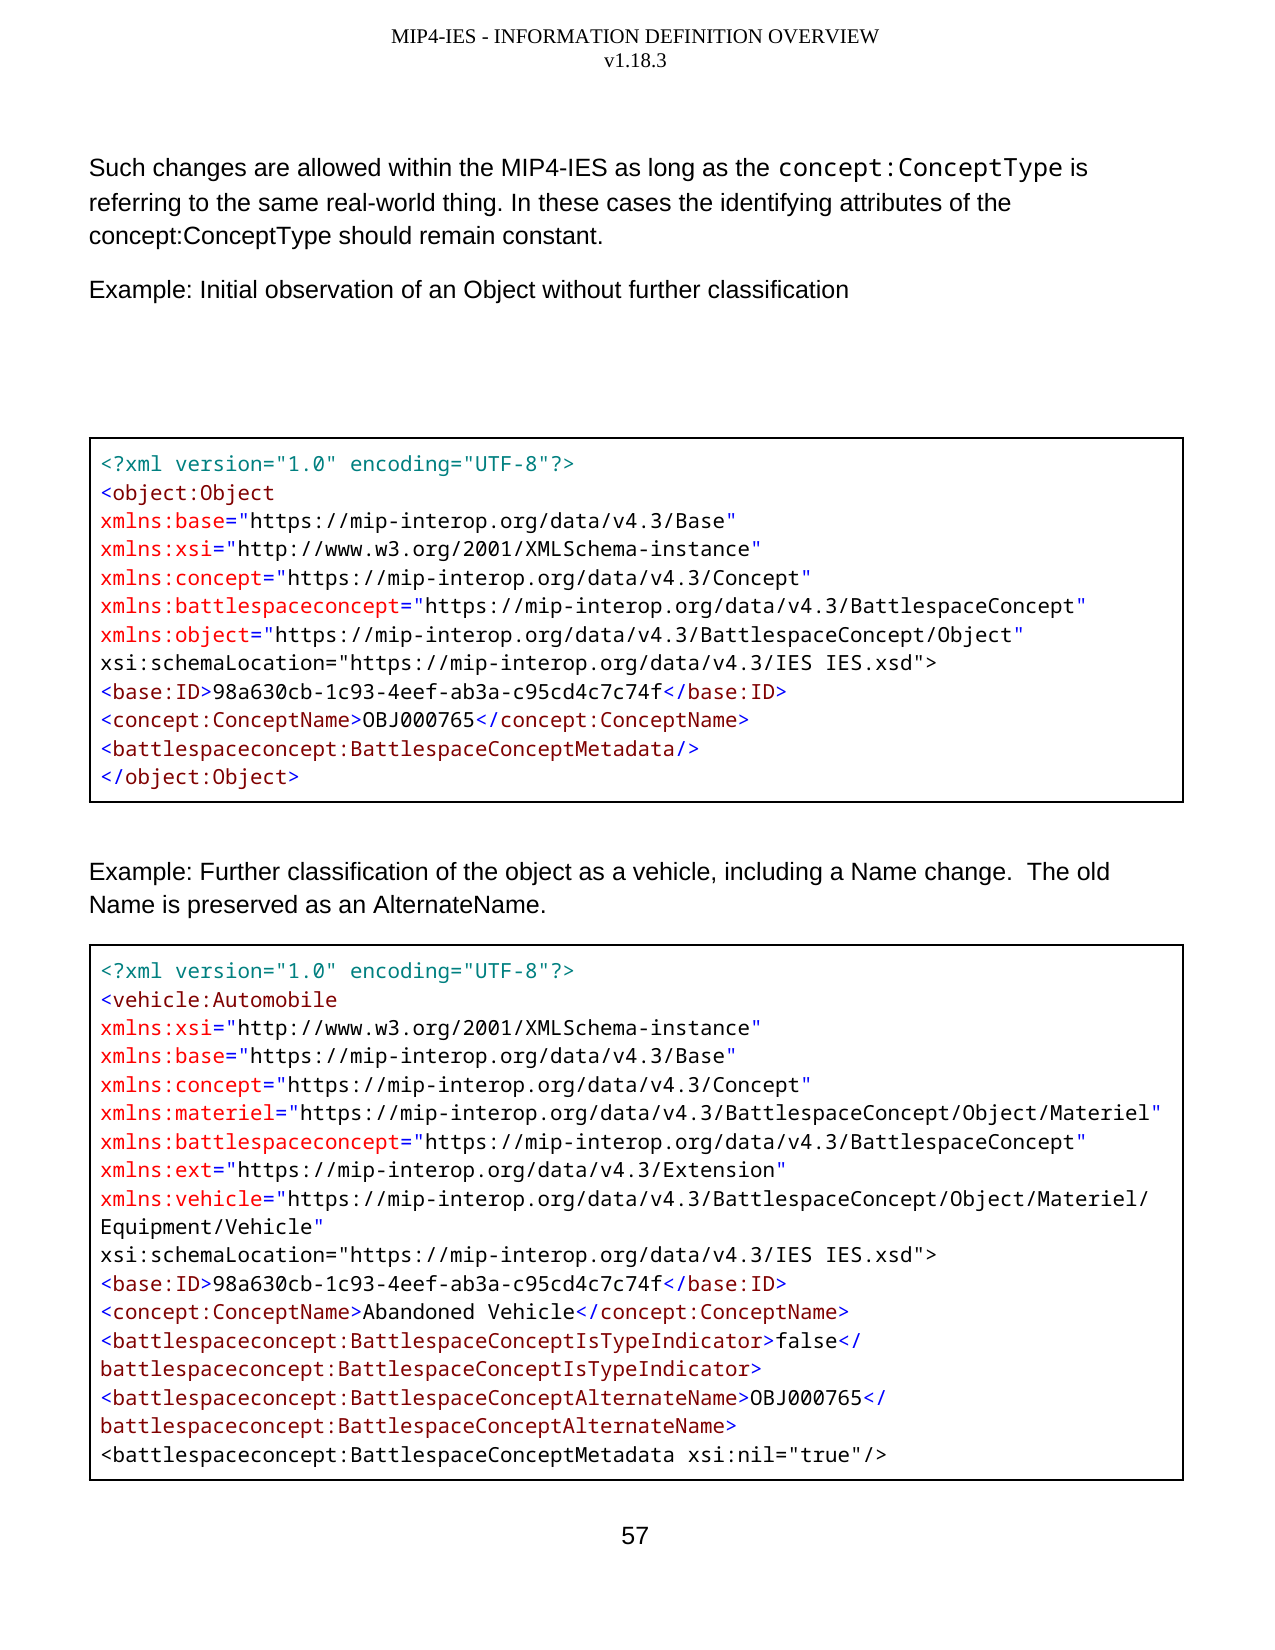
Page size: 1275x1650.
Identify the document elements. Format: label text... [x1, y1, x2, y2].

text Example: Initial observation of an Object without further classification [88, 275, 1182, 304]
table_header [91, 946, 1182, 1478]
text Example: Further classification of the object as a vehicle, including a Name change. The old Name is preserved as an AlternateName. [88, 857, 1182, 919]
text Such changes are allowed within the MIP4-IES as long as the concept:ConceptType is referring to the same real-world thing. In these cases the identifying attributes of the concept:ConceptType should remain constant. [88, 150, 1182, 250]
table_header <?xml version="1.0" encoding="UTF-8"?> <object:Object xmlns:base="https://mip-interop.org/data/v4.3/Base" xmlns:xsi="http://www.w3.org/2001/XMLSchema-instance" xmlns:concept="https://mip-interop.org/data/v4.3/Concept" xmlns:battlespaceconcept="https://mip-interop.org/data/v4.3/BattlespaceConcept" xmlns:object="https://mip-interop.org/data/v4.3/BattlespaceConcept/Object" xsi:schemaLocation="https://mip-interop.org/data/v4.3/IES IES.xsd"> <base:ID>98a630cb-1c93-4eef-ab3a-c95cd4c7c74f</base:ID> <concept:ConceptName>OBJ000765</concept:ConceptName> <battlespaceconcept:BattlespaceConceptMetadata/> </object:Object> [91, 439, 1182, 801]
